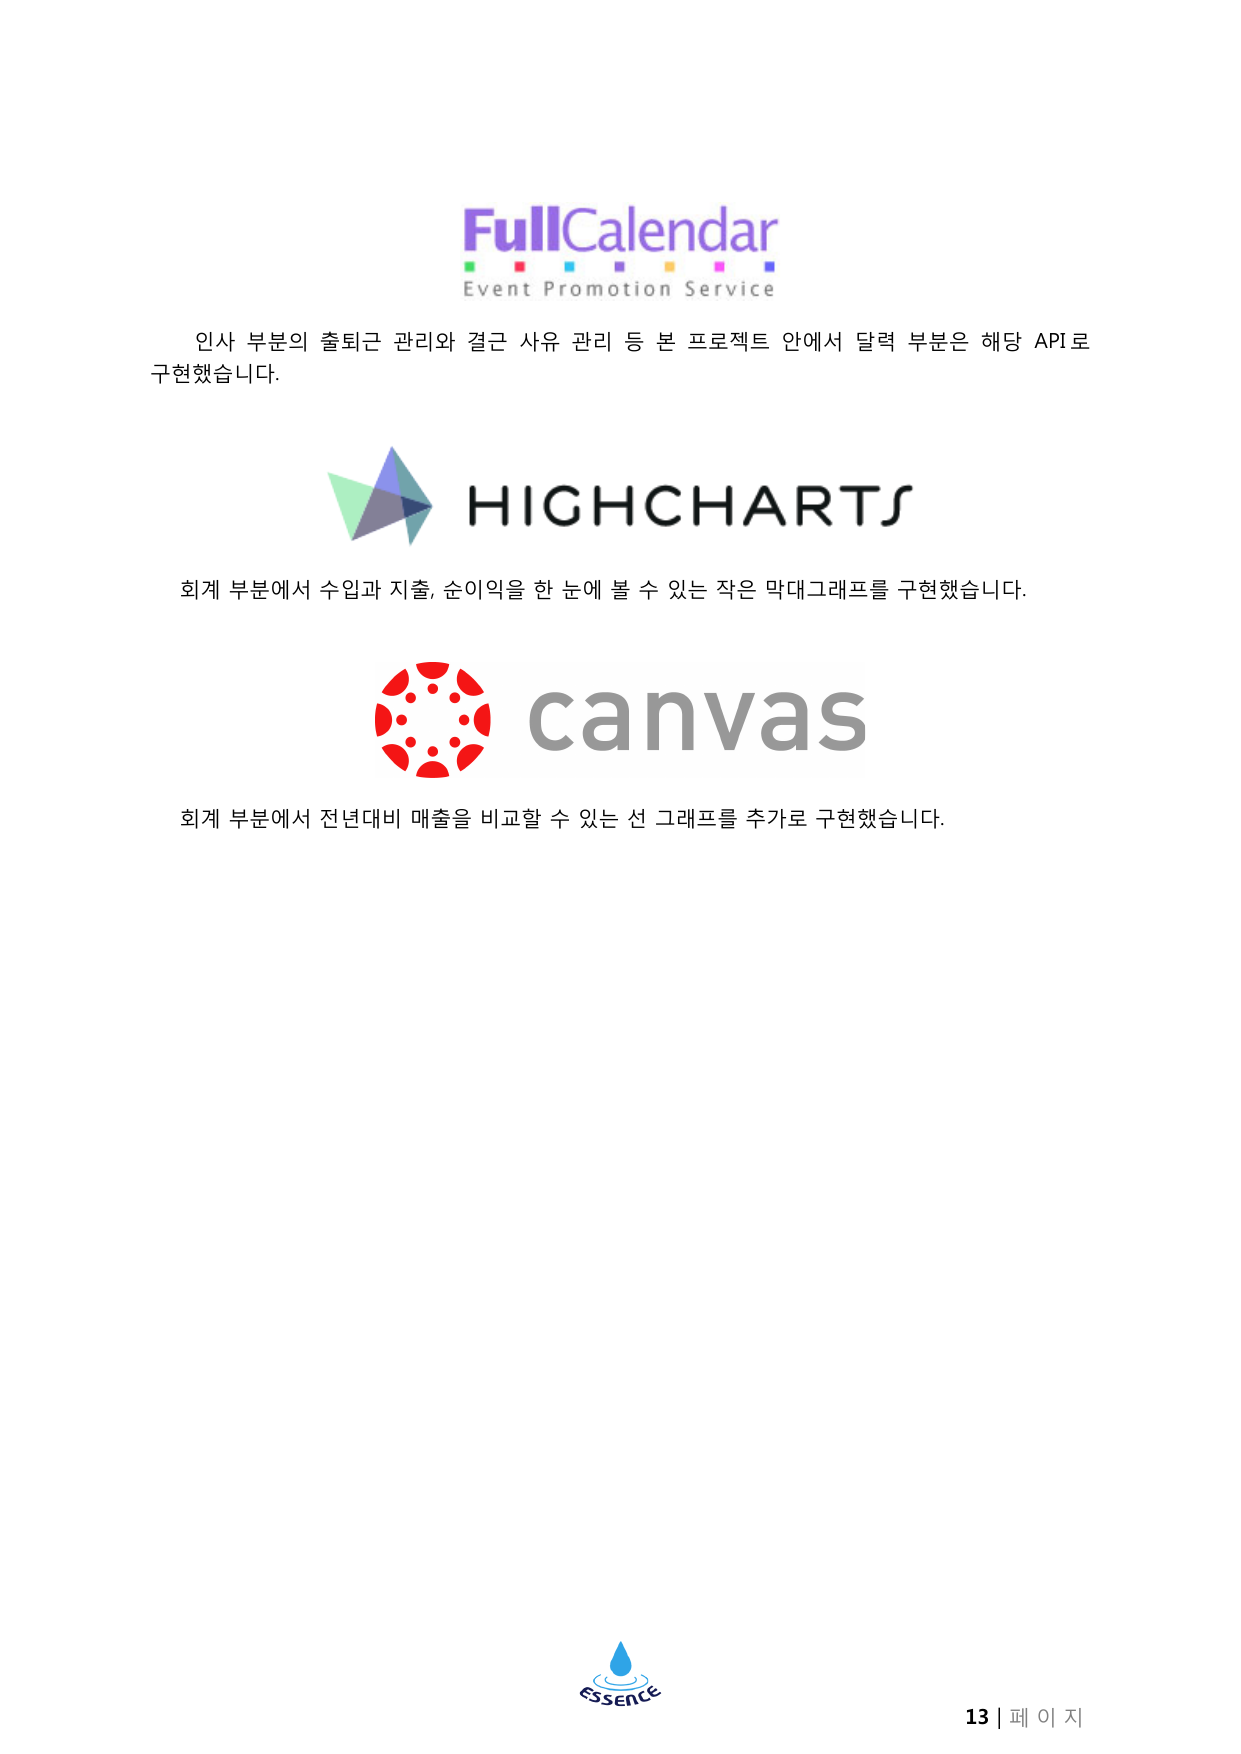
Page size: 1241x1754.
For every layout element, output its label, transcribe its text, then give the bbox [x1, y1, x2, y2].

text 회계 부분에서 전년대비 매출을 비교할 수 있는 선 그래프를 추가로 구현했습니다. [150, 802, 1090, 830]
picture [375, 662, 866, 778]
picture [460, 202, 781, 301]
picture [323, 445, 917, 549]
picture [567, 1619, 673, 1725]
text 회계 부분에서 수입과 지출, 순이익을 한 눈에 볼 수 있는 작은 막대그래프를 구현했습니다. [150, 574, 1090, 602]
text 인사 부분의 출퇴근 관리와 결근 사유 관리 등 본 프로젝트 안에서 달력 부분은 해당 API로 구현했습니다. [150, 326, 1090, 385]
